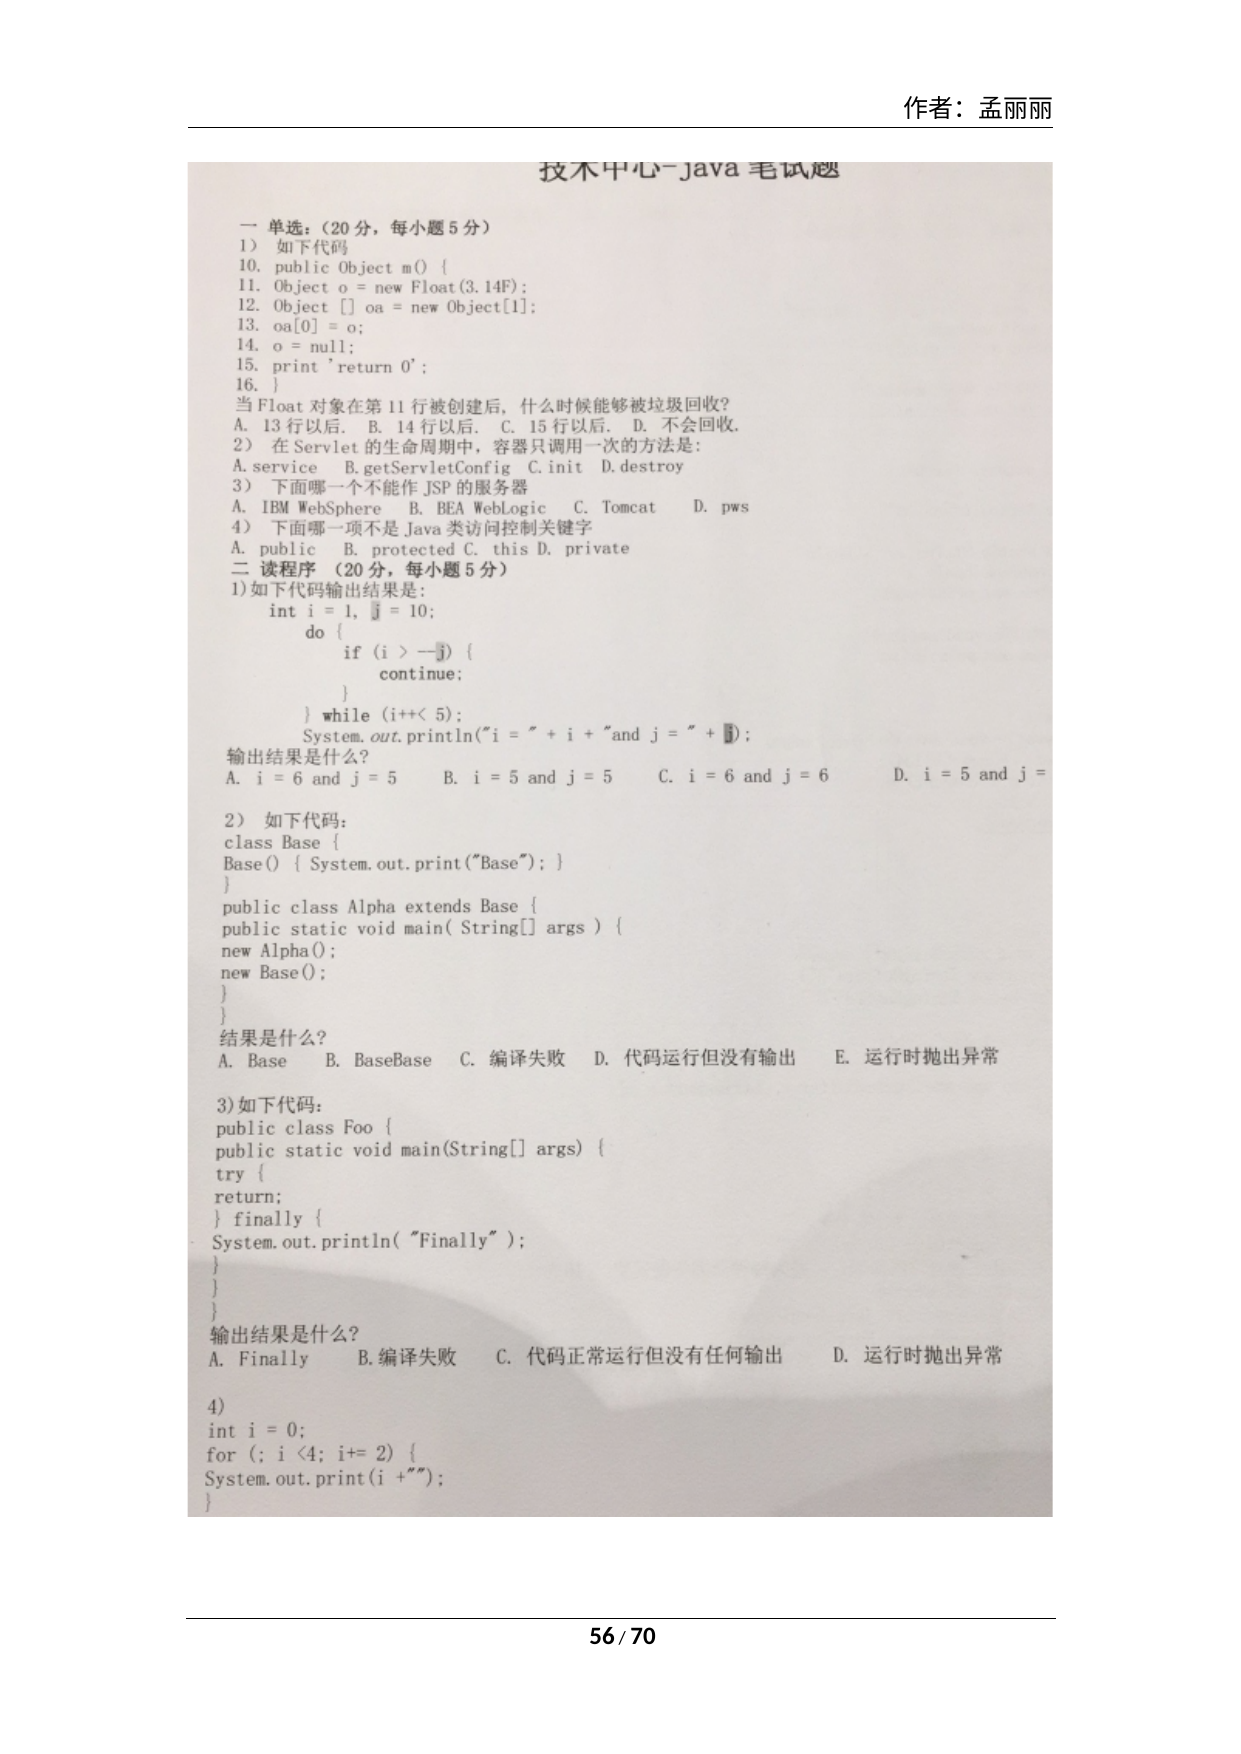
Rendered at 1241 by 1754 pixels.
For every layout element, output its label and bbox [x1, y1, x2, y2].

picture [187, 162, 1053, 1517]
